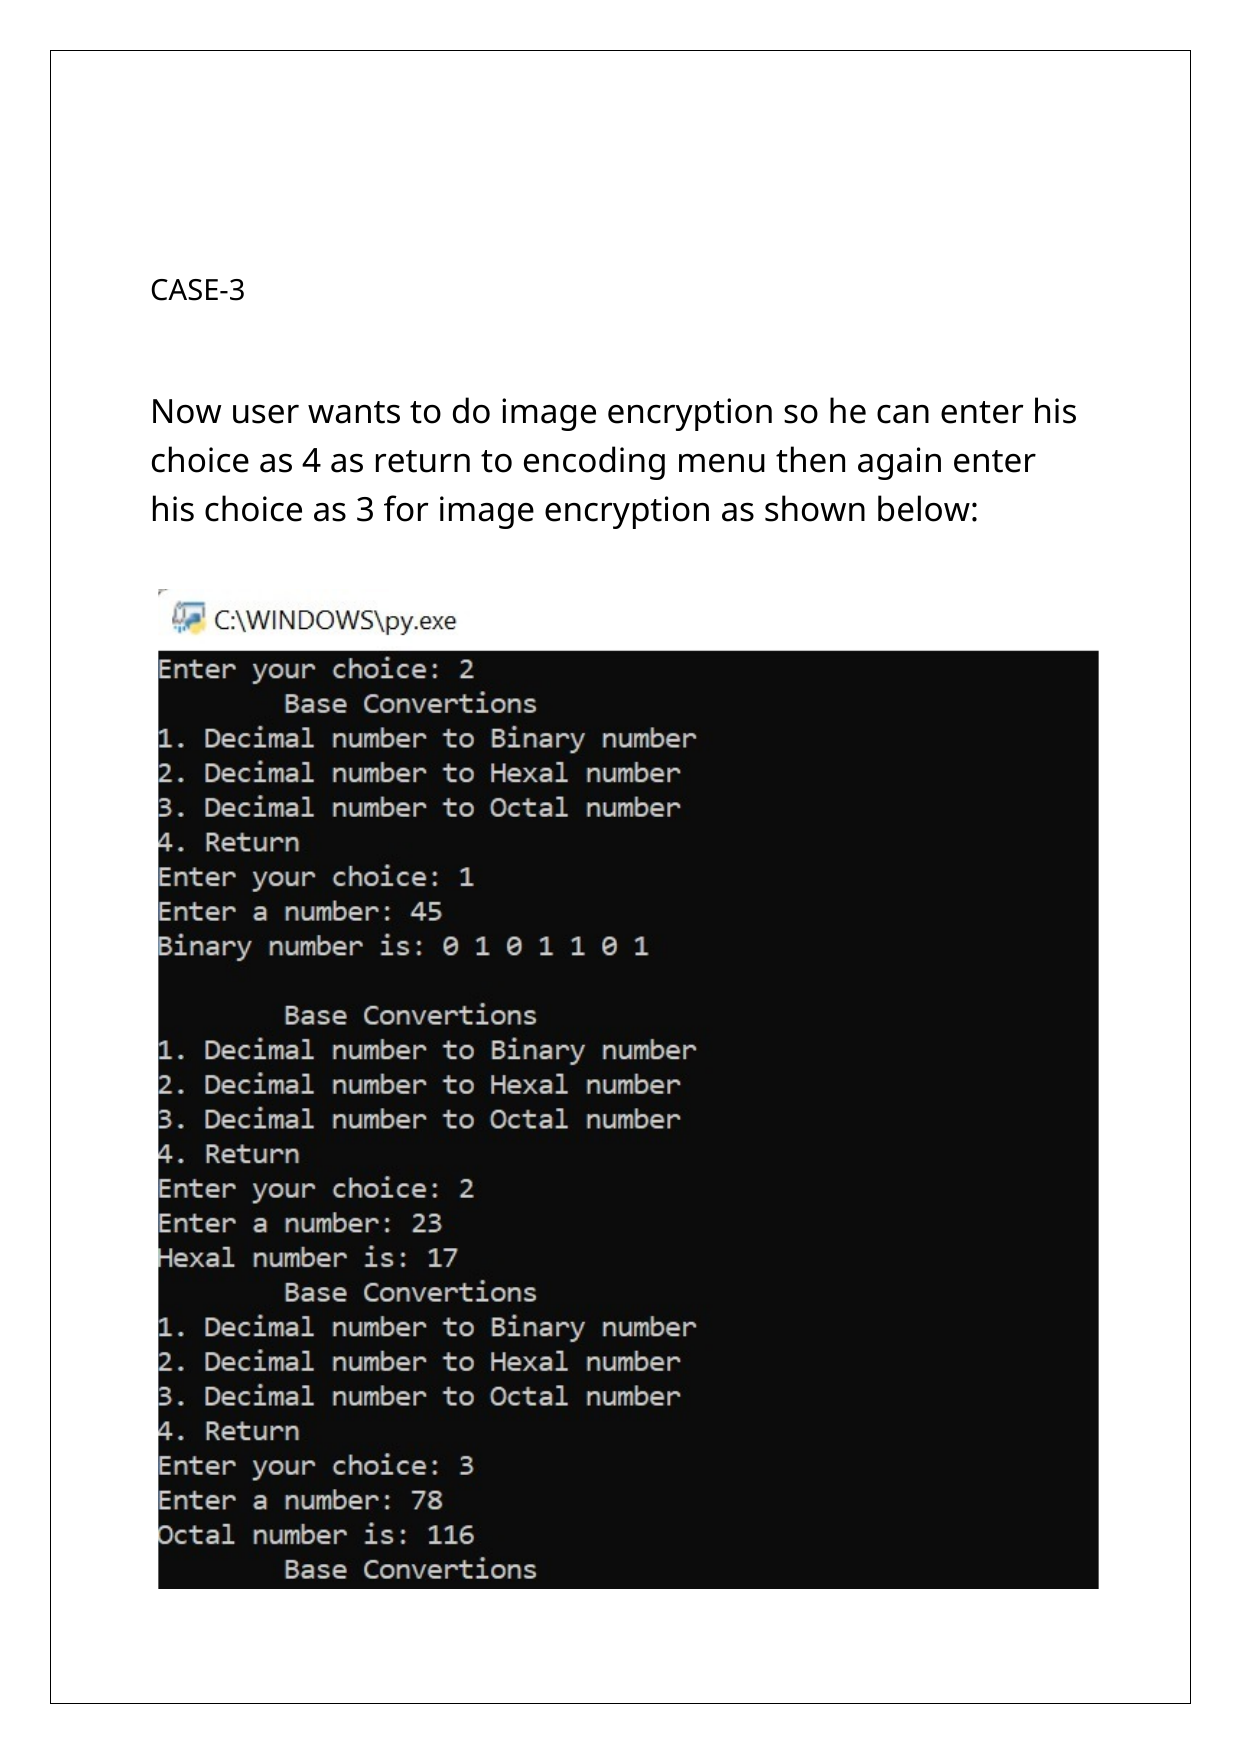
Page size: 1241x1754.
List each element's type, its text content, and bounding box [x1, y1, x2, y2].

text Now user wants to do image encryption so he can enter his choice as 4 as return to encoding menu then again enter his choice as 3 for image encryption as shown below: [150, 388, 1090, 531]
text CASE-3 [150, 269, 1090, 309]
picture [158, 589, 1099, 1589]
